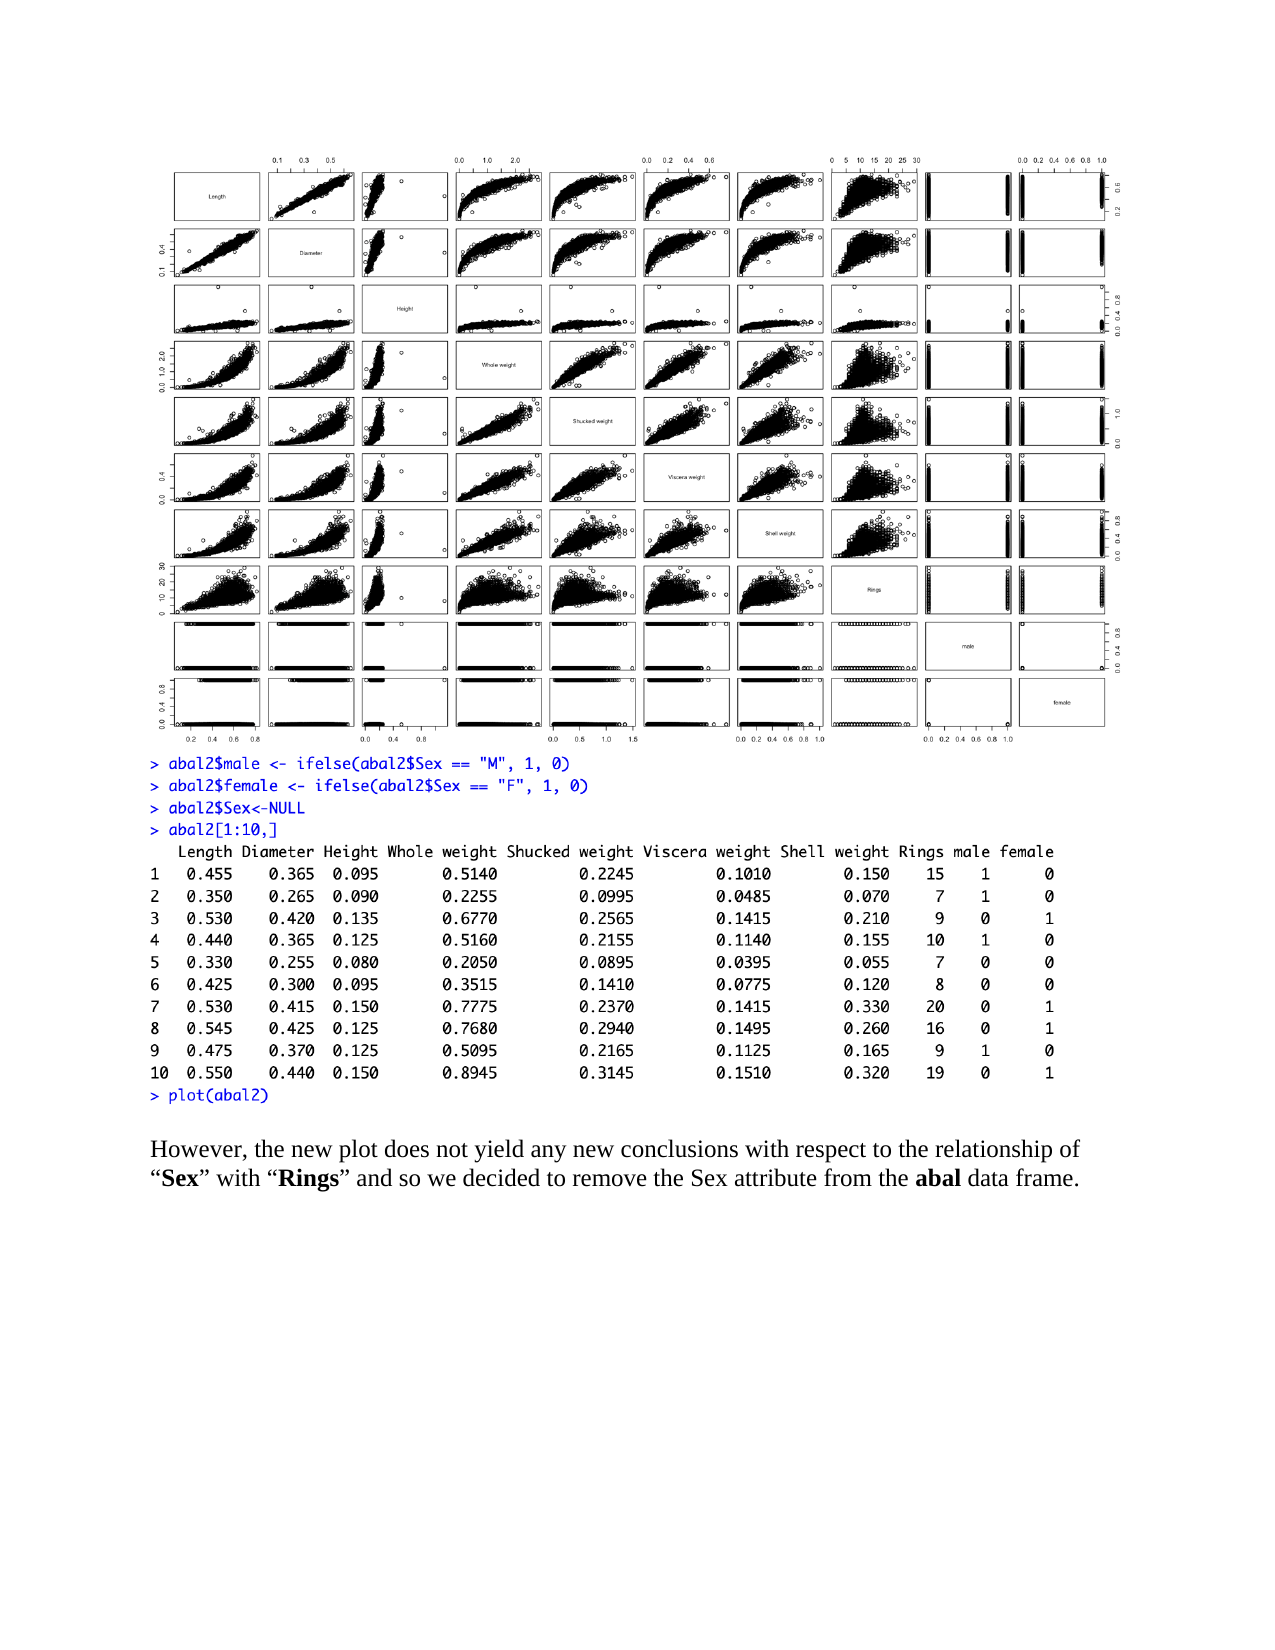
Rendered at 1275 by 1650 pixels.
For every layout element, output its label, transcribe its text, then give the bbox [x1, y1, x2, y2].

picture [150, 150, 1125, 1106]
text However, the new plot does not yield any new conclusions with respect to the relationship of “Sex” with “Rings” and so we decided to remove the Sex attribute from the abal data frame. [150, 1106, 1125, 1192]
